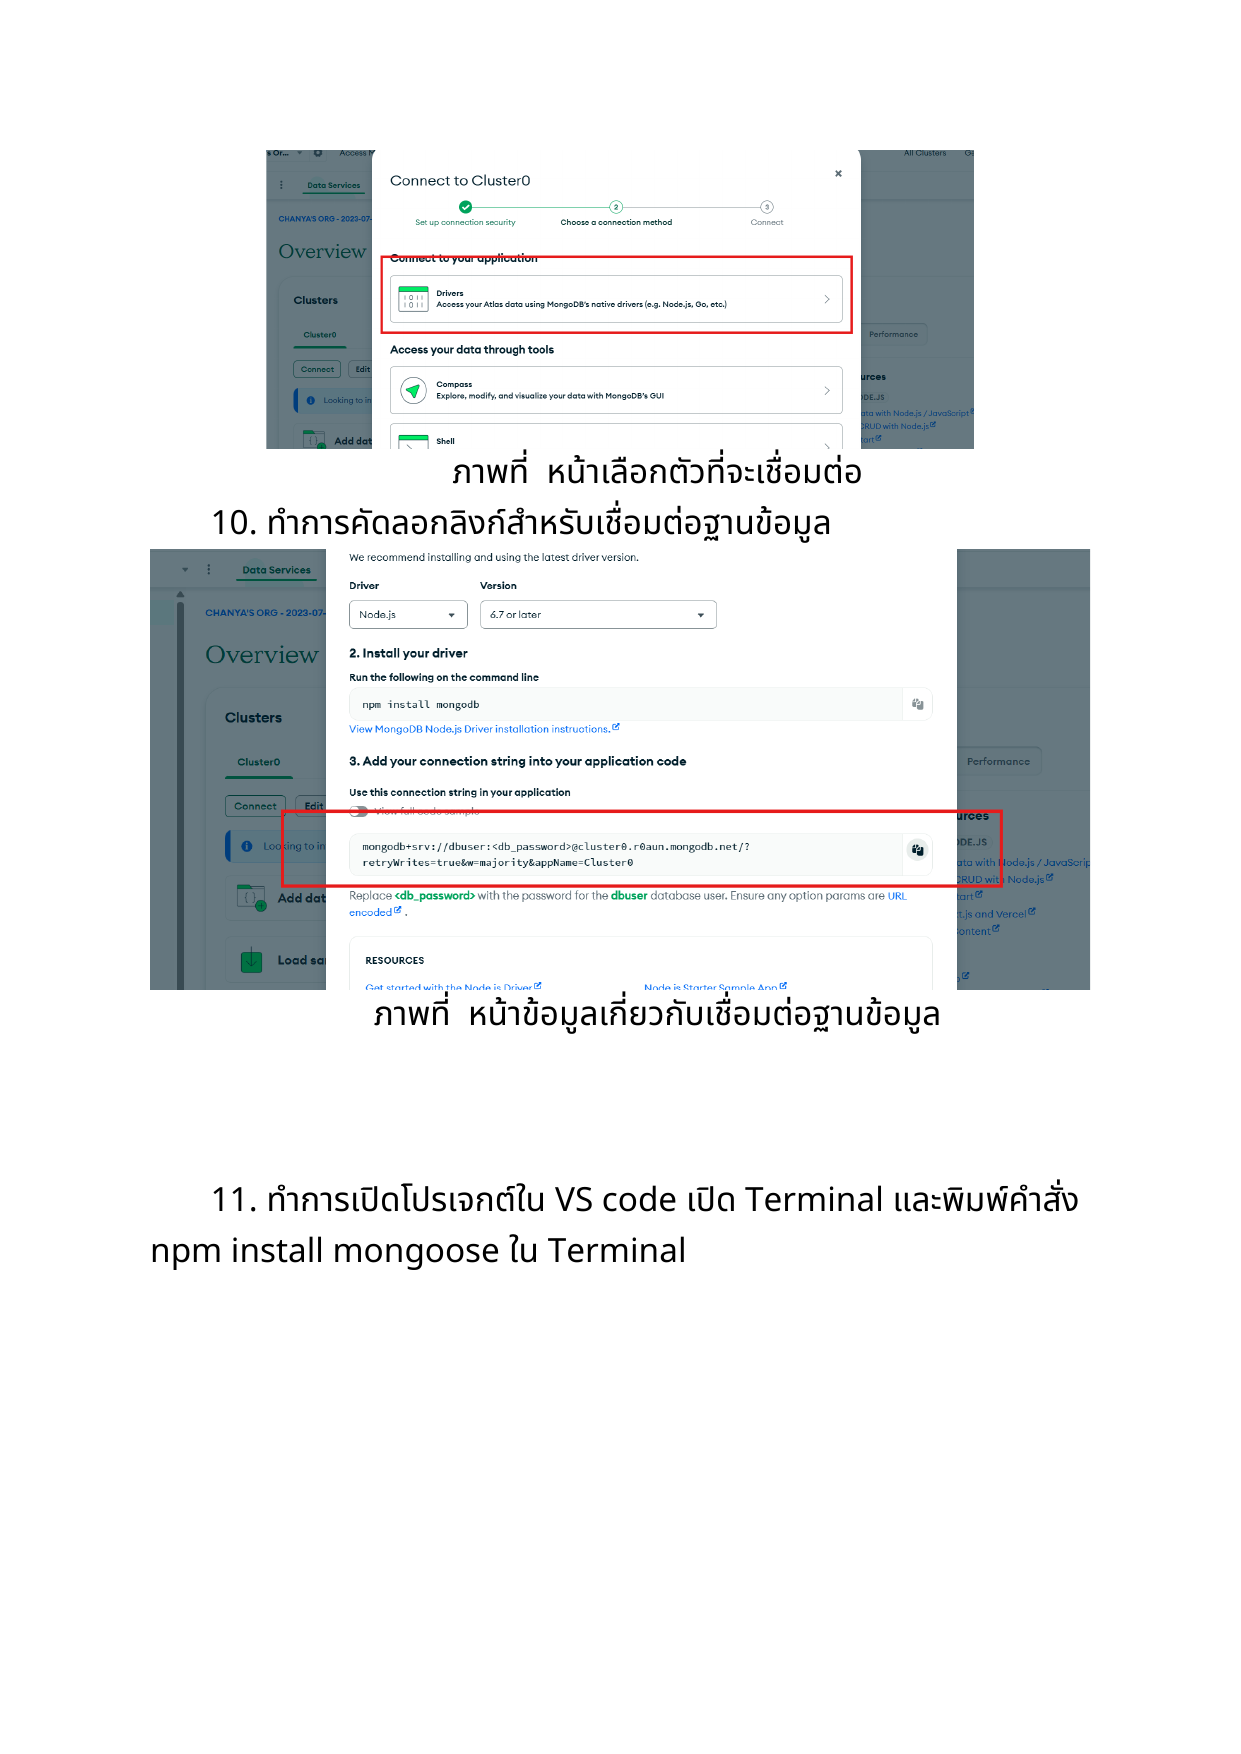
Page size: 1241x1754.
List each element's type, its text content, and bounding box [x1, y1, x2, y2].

text 11. ทำการเปิดโปรเจกต์ใน VS code เปิด Terminal และพิมพ์คำสั่ง npm install mongoose ใน Terminal [150, 1176, 1090, 1277]
picture [150, 549, 1091, 990]
text ภาพที่ หน้าเลือกตัวที่จะเชื่อมต่อ [150, 448, 1090, 499]
text ภาพที่ หน้าข้อมูลเกี่ยวกับเชื่อมต่อฐานข้อมูล [150, 990, 1090, 1040]
picture [266, 150, 974, 449]
text 10. ทำการคัดลอกลิงก์สำหรับเชื่อมต่อฐานข้อมูล [150, 499, 1090, 549]
